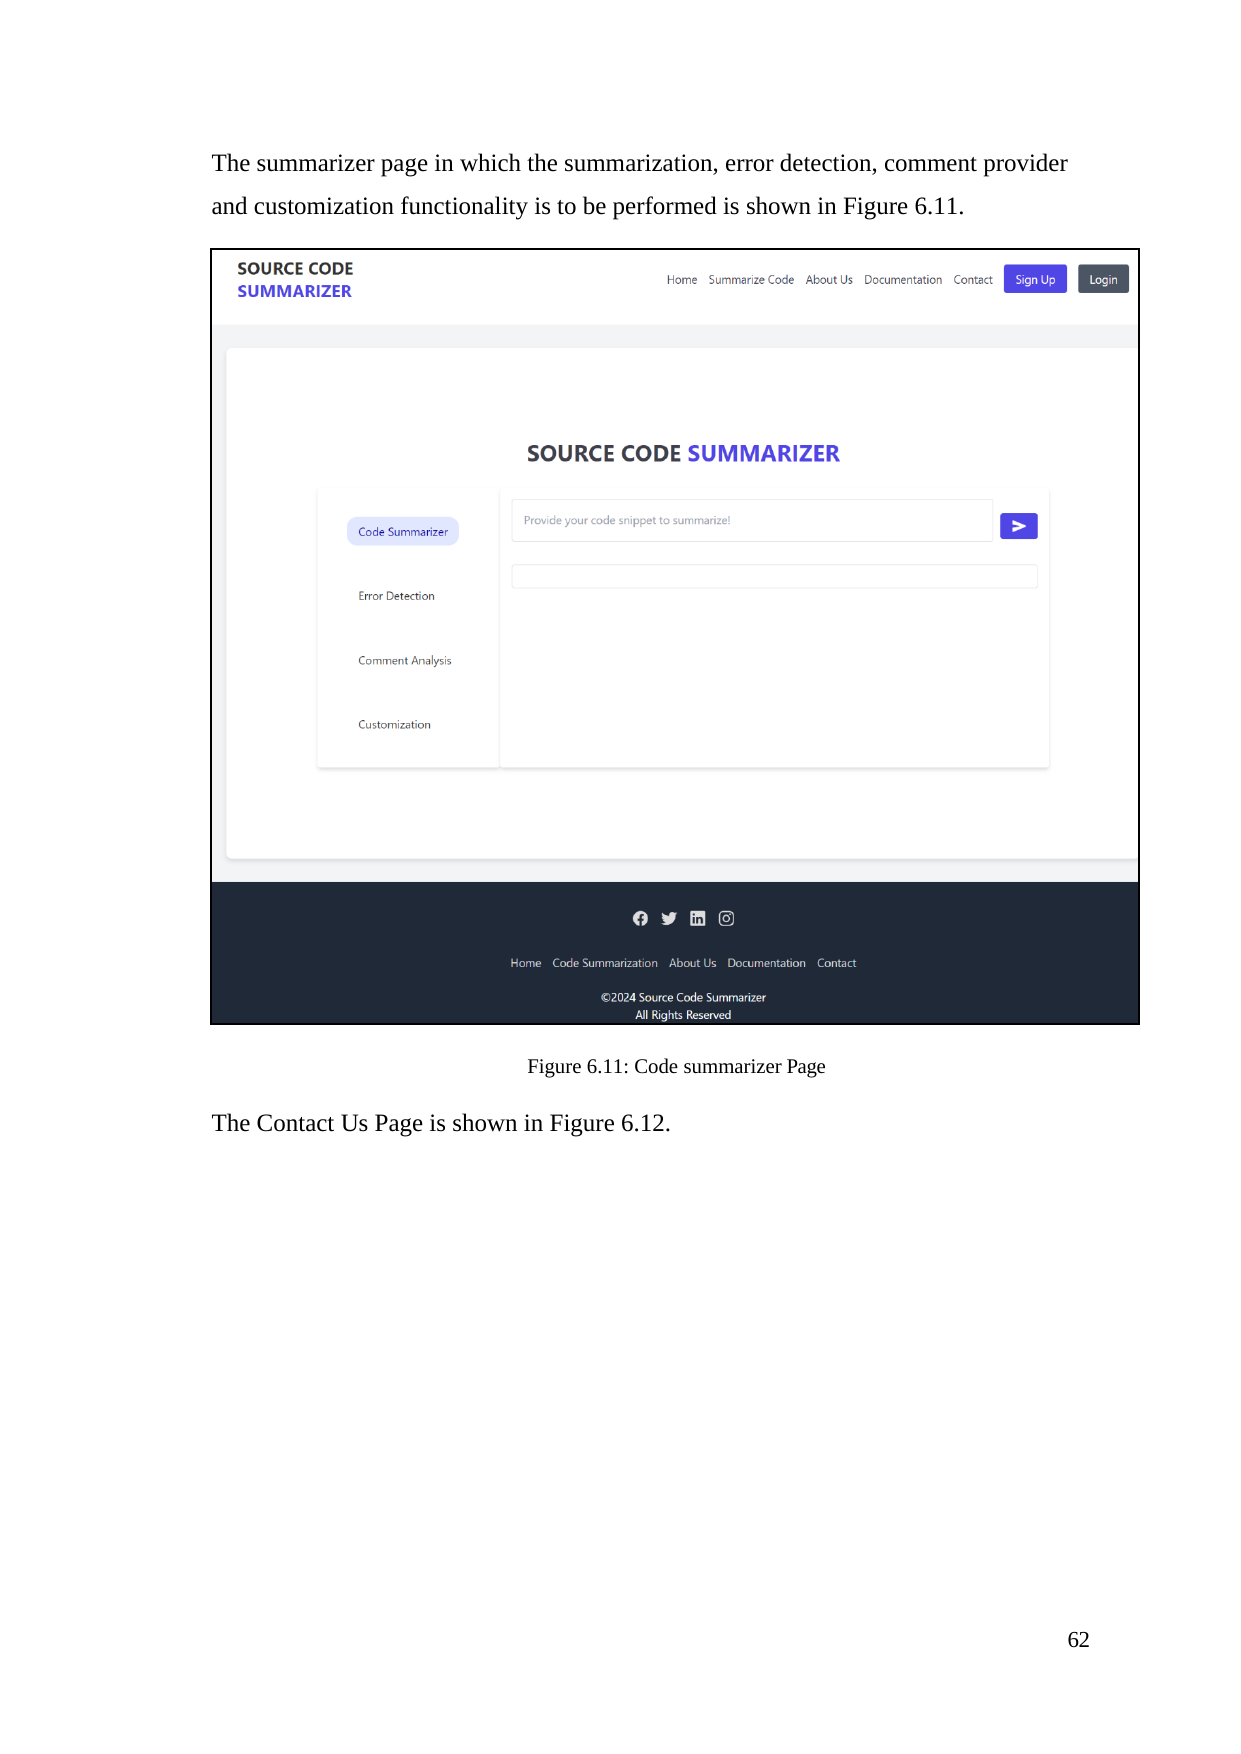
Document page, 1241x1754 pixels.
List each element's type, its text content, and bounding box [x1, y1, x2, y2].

text The summarizer page in which the summarization, error detection, comment provider and customization functionality is to be performed is shown in Figure 6.11. [211, 148, 1090, 220]
text Figure 6.11: Code summarizer Page [527, 1054, 1153, 1078]
picture [212, 250, 1138, 1023]
text The Contact Us Page is shown in Figure 6.12. [211, 1108, 1085, 1137]
